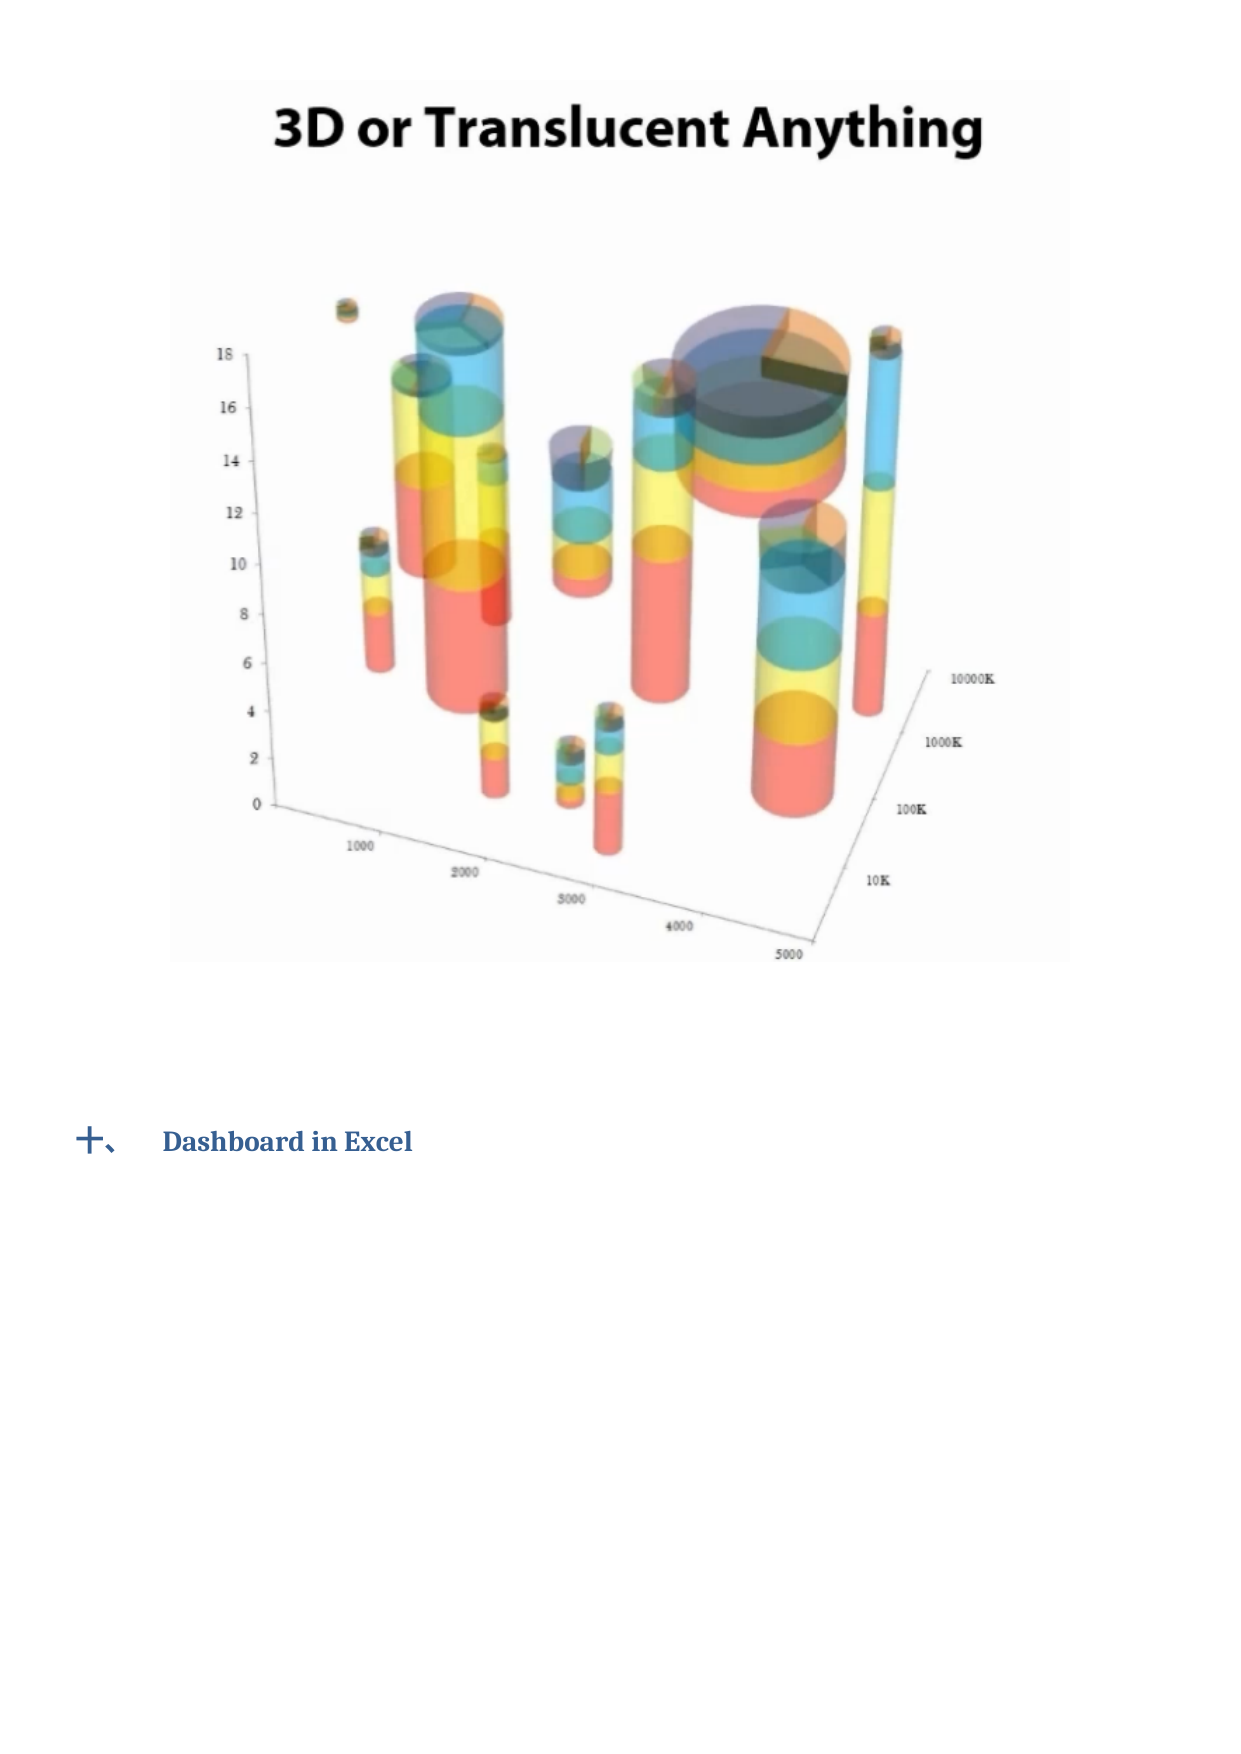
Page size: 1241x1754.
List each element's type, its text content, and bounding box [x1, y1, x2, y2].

picture [170, 80, 1071, 962]
subtitle Dashboard in Excel [75, 1106, 1165, 1171]
